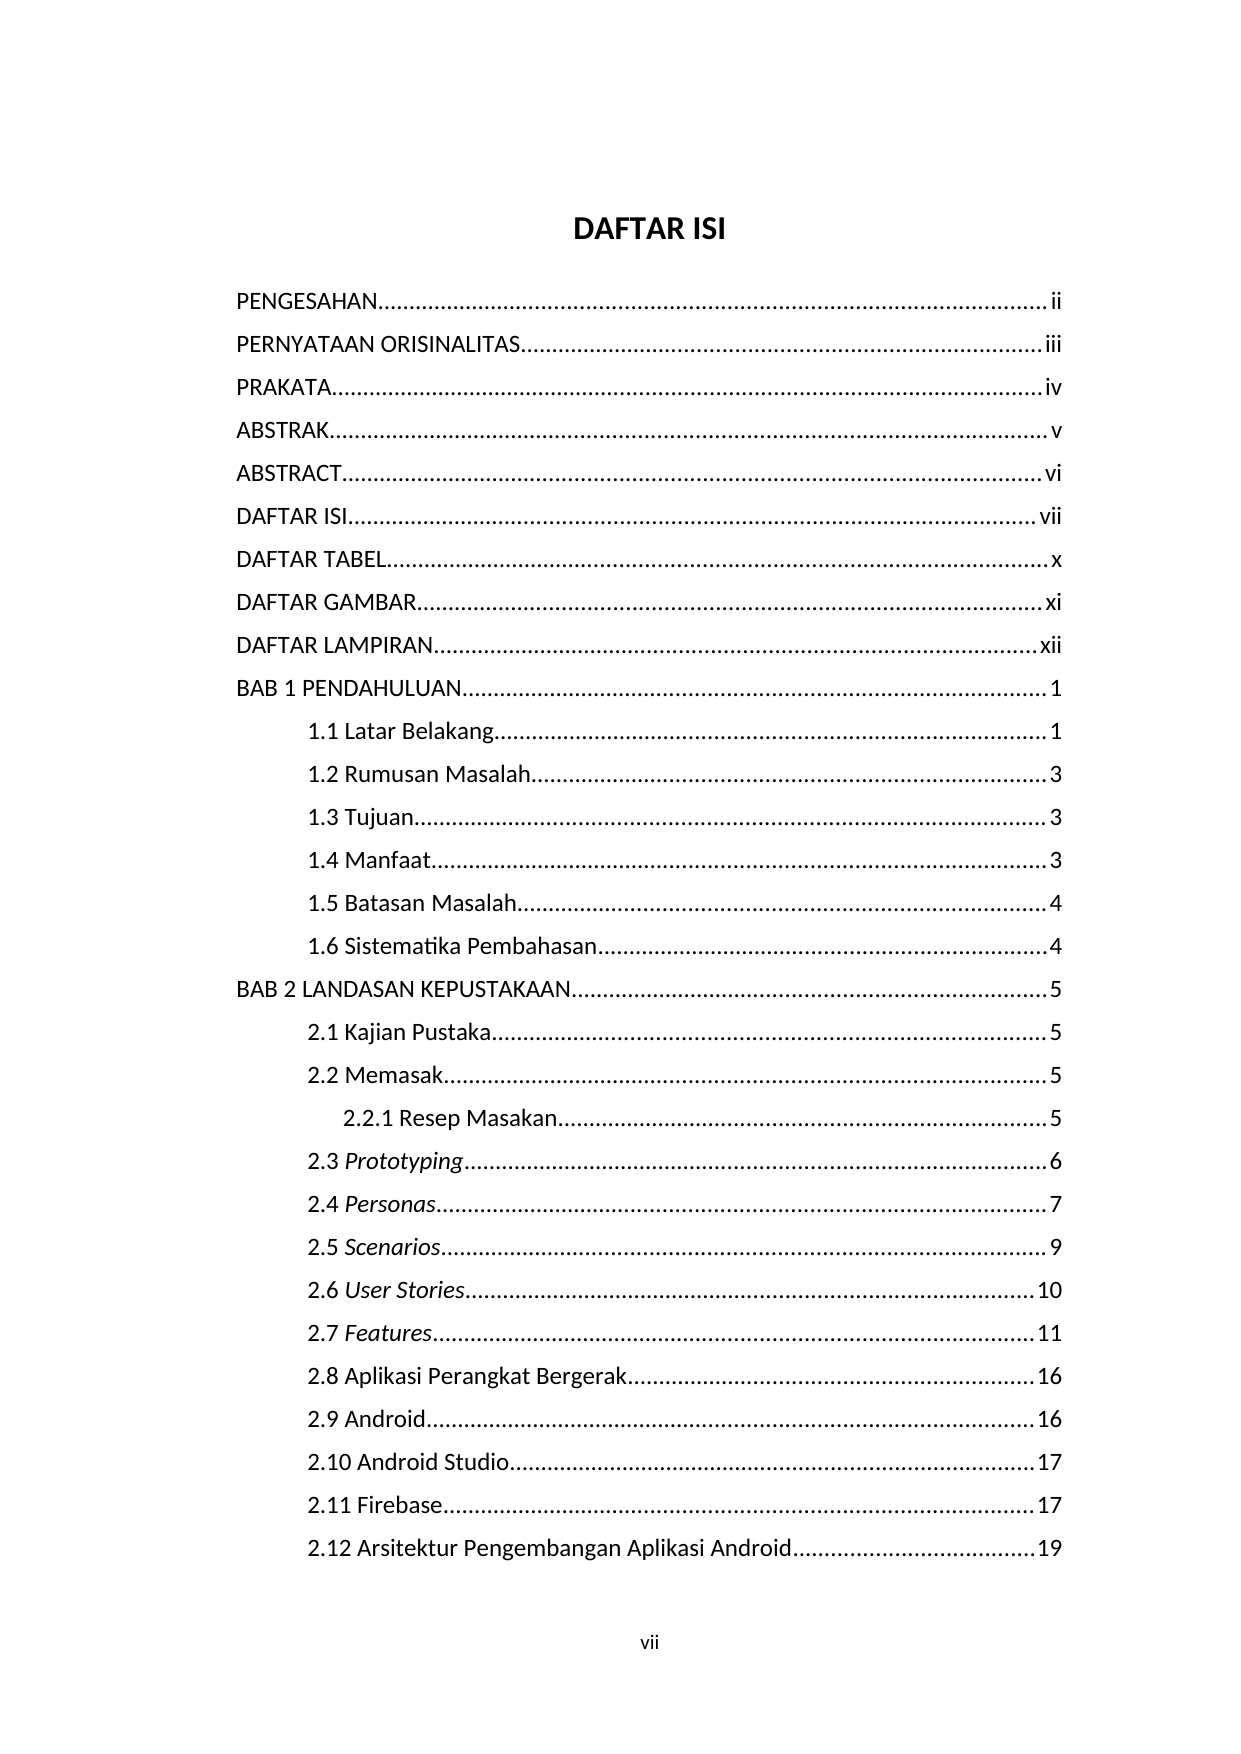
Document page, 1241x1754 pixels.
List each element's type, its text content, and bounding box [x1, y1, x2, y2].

subtitle DAFTAR ISI [236, 207, 1063, 247]
